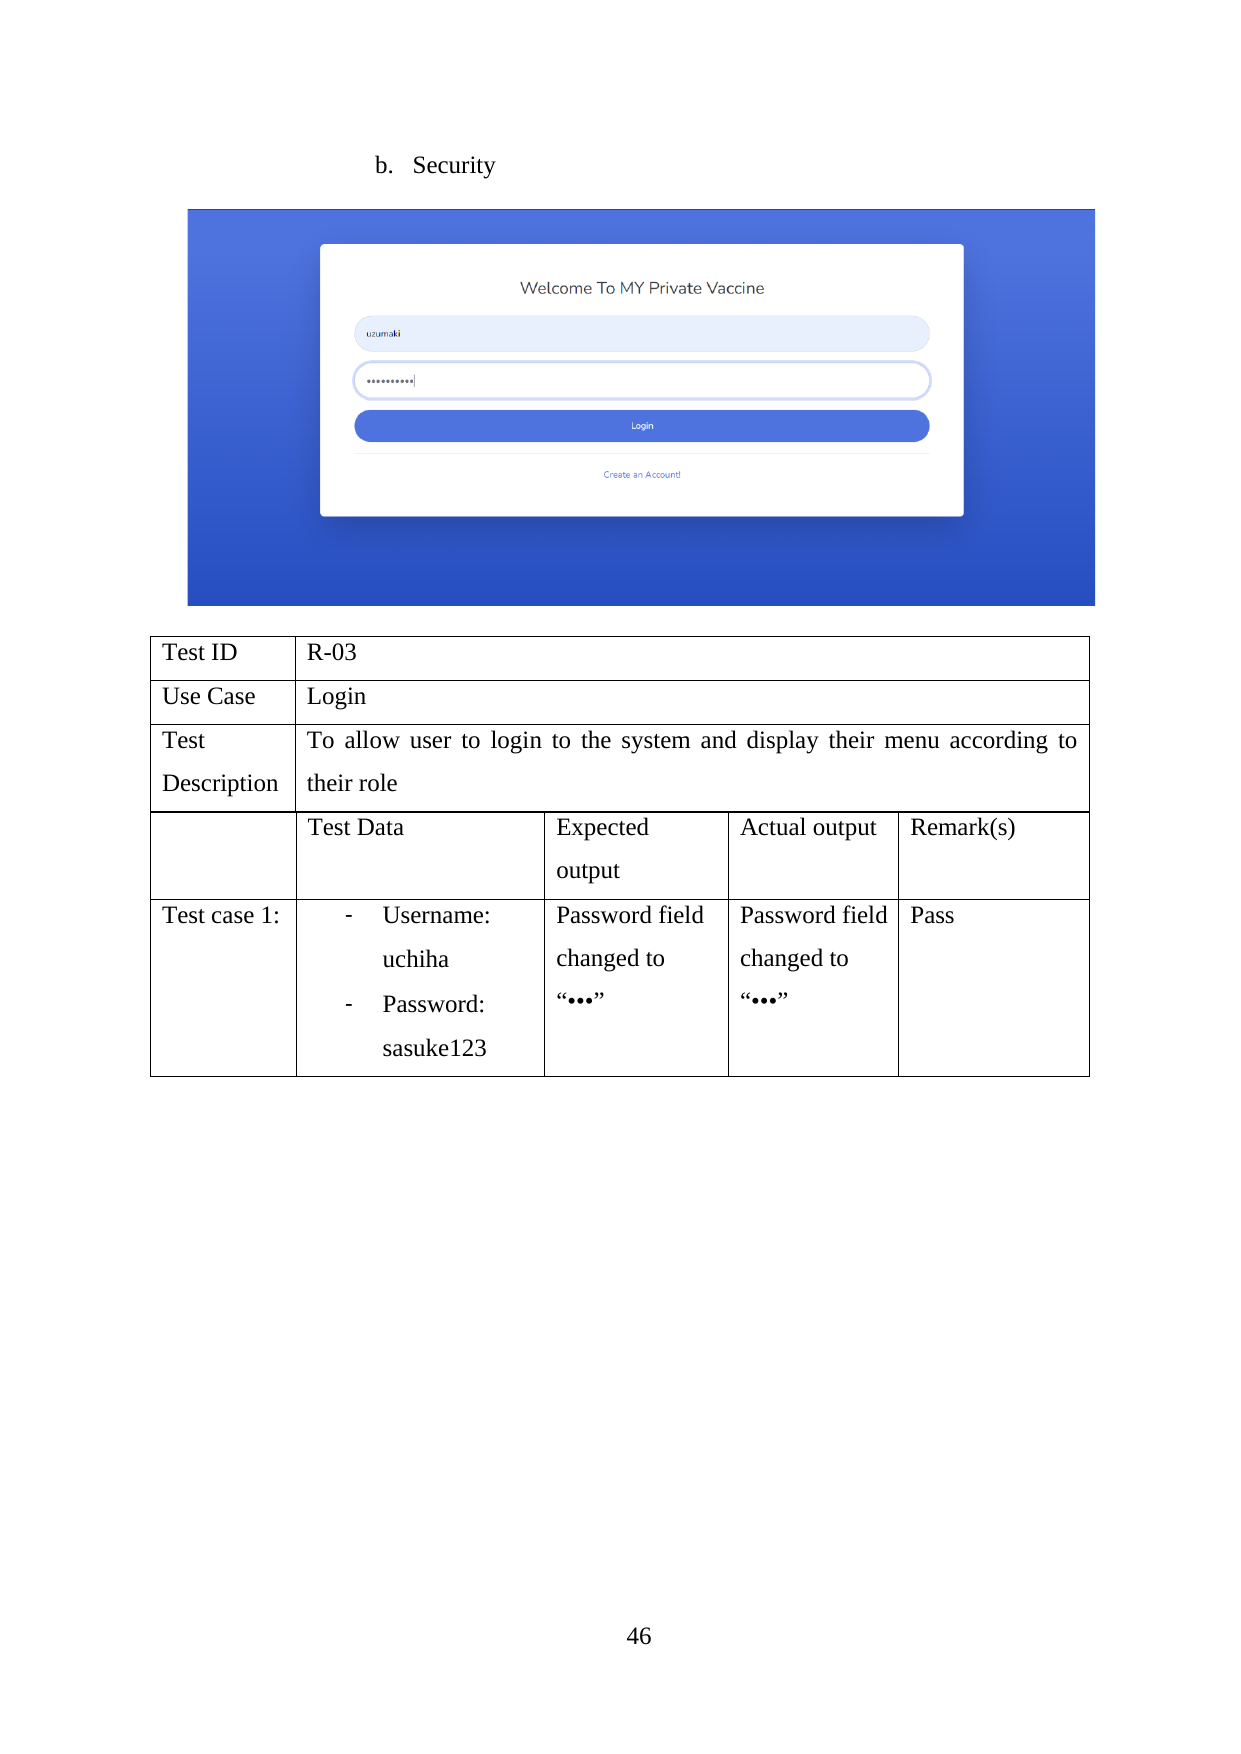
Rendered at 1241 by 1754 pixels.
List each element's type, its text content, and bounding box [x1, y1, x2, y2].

table_cell [151, 813, 296, 899]
table_cell Use Case [151, 681, 295, 724]
table_cell Test Description [151, 725, 295, 811]
table_header R-03 [296, 637, 1089, 680]
table_cell Test case 1: [151, 900, 296, 1076]
table_cell Expected output [545, 813, 728, 899]
table_header Test ID [151, 637, 295, 680]
table_cell Password field changed to “•••” [729, 900, 898, 1076]
table_cell Login [296, 681, 1089, 724]
table_cell Pass [899, 900, 1089, 1076]
table_cell Test Data [297, 813, 544, 899]
list Security [375, 150, 1090, 179]
table_cell Actual output [729, 813, 898, 899]
picture [187, 209, 1096, 606]
table_cell Remark(s) [899, 813, 1089, 899]
table_cell Password field changed to “•••” [545, 900, 728, 1076]
table_cell Username: uchiha Password: sasuke123 [297, 900, 544, 1076]
table_cell To allow user to login to the system and display their menu according to their role [296, 725, 1089, 811]
